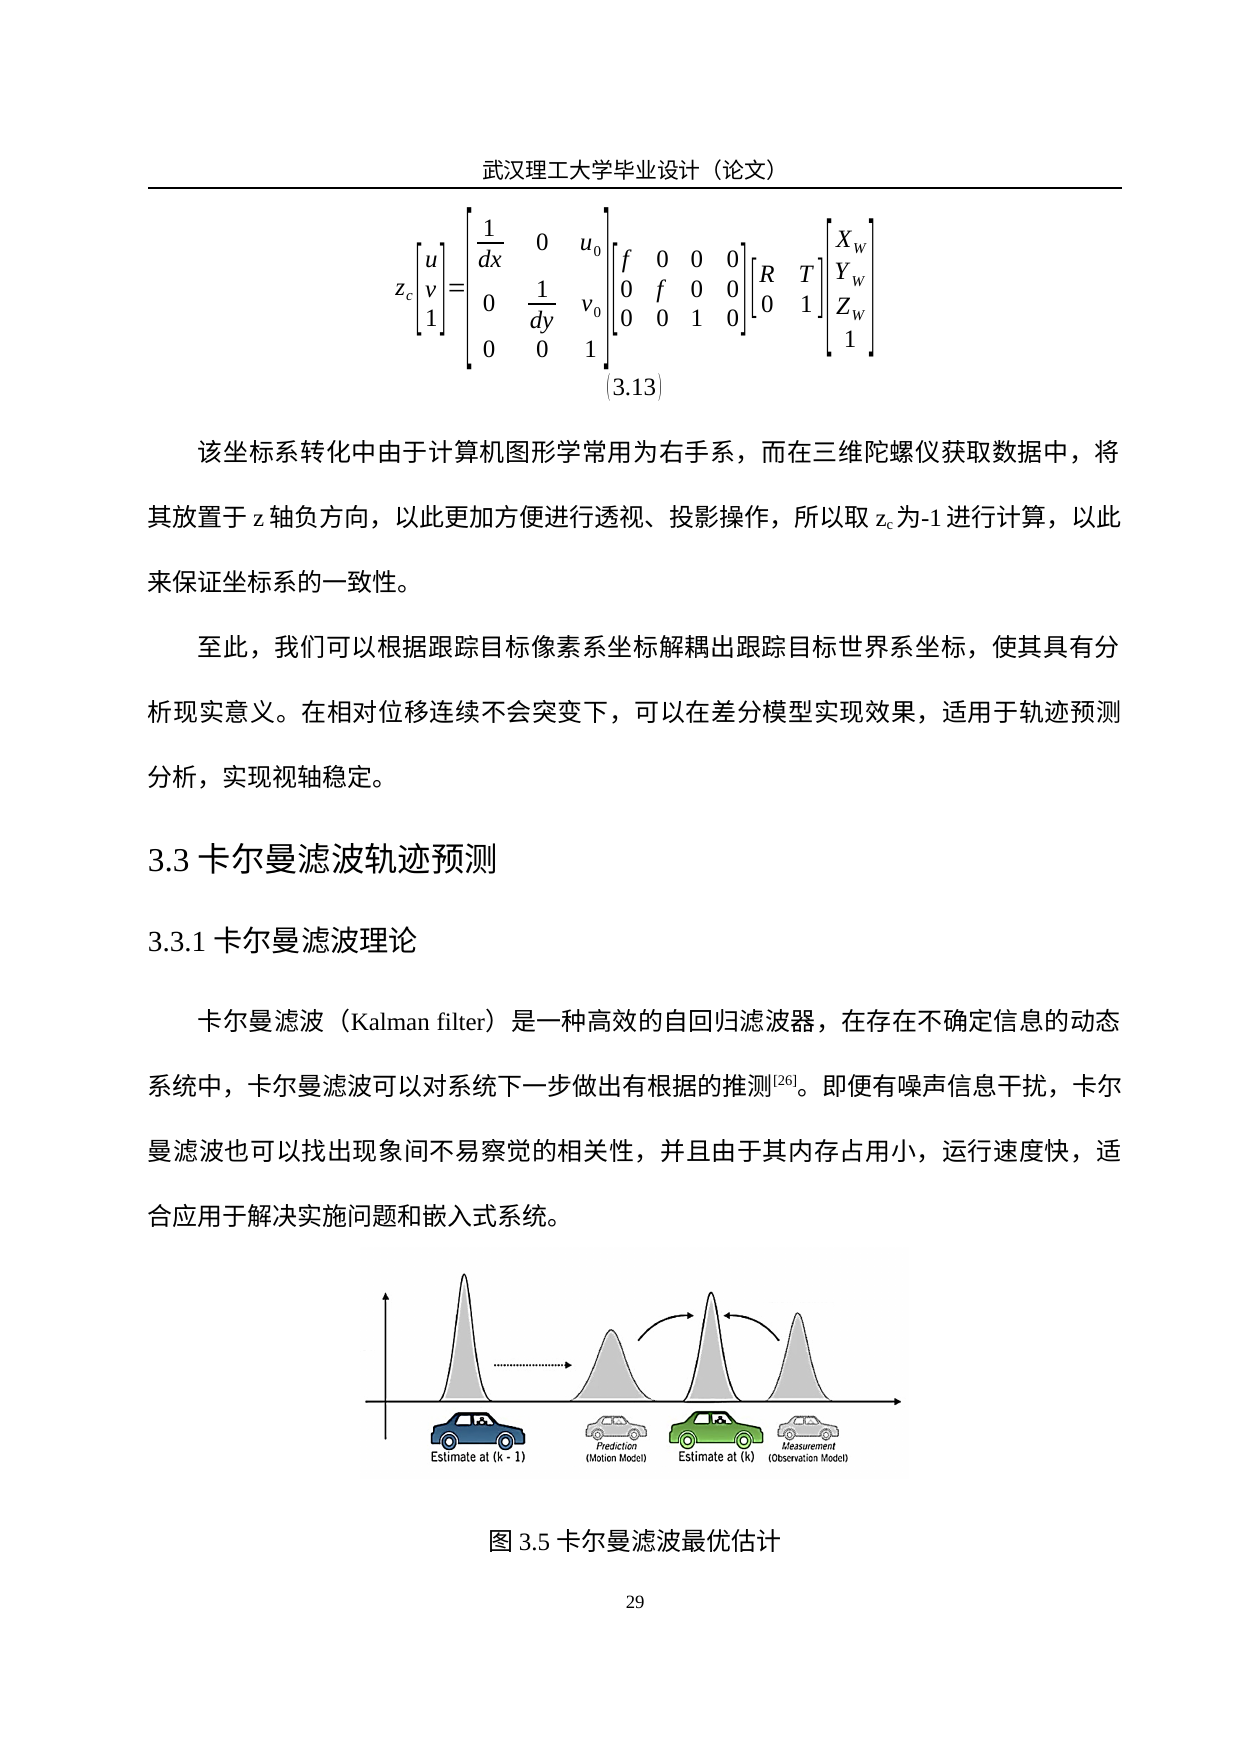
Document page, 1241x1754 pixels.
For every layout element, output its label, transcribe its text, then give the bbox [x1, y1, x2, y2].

text 3.3 卡尔曼滤波轨迹预测 [148, 825, 1122, 890]
text 该坐标系转化中由于计算机图形学常用为右手系，而在三维陀螺仪获取数据中，将其放置于z轴负方向，以此更加方便进行透视、投影操作，所以取zc为-1进行计算，以此来保证坐标系的一致性。 [148, 418, 1122, 613]
picture [360, 1247, 909, 1479]
text 图3.5 卡尔曼滤波最优估计 [148, 1507, 1122, 1572]
text 卡尔曼滤波（Kalman filter）是一种高效的自回归滤波器，在存在不确定信息的动态系统中，卡尔曼滤波可以对系统下一步做出有根据的推测[26]。即便有噪声信息干扰，卡尔曼滤波也可以找出现象间不易察觉的相关性，并且由于其内存占用小，运行速度快，适合应用于解决实施问题和嵌入式系统。 [148, 987, 1122, 1247]
text 3.3.1 卡尔曼滤波理论 [148, 906, 1122, 971]
text 至此，我们可以根据跟踪目标像素系坐标解耦出跟踪目标世界系坐标，使其具有分析现实意义。在相对位移连续不会突变下，可以在差分模型实现效果，适用于轨迹预测分析，实现视轴稳定。 [148, 613, 1122, 808]
